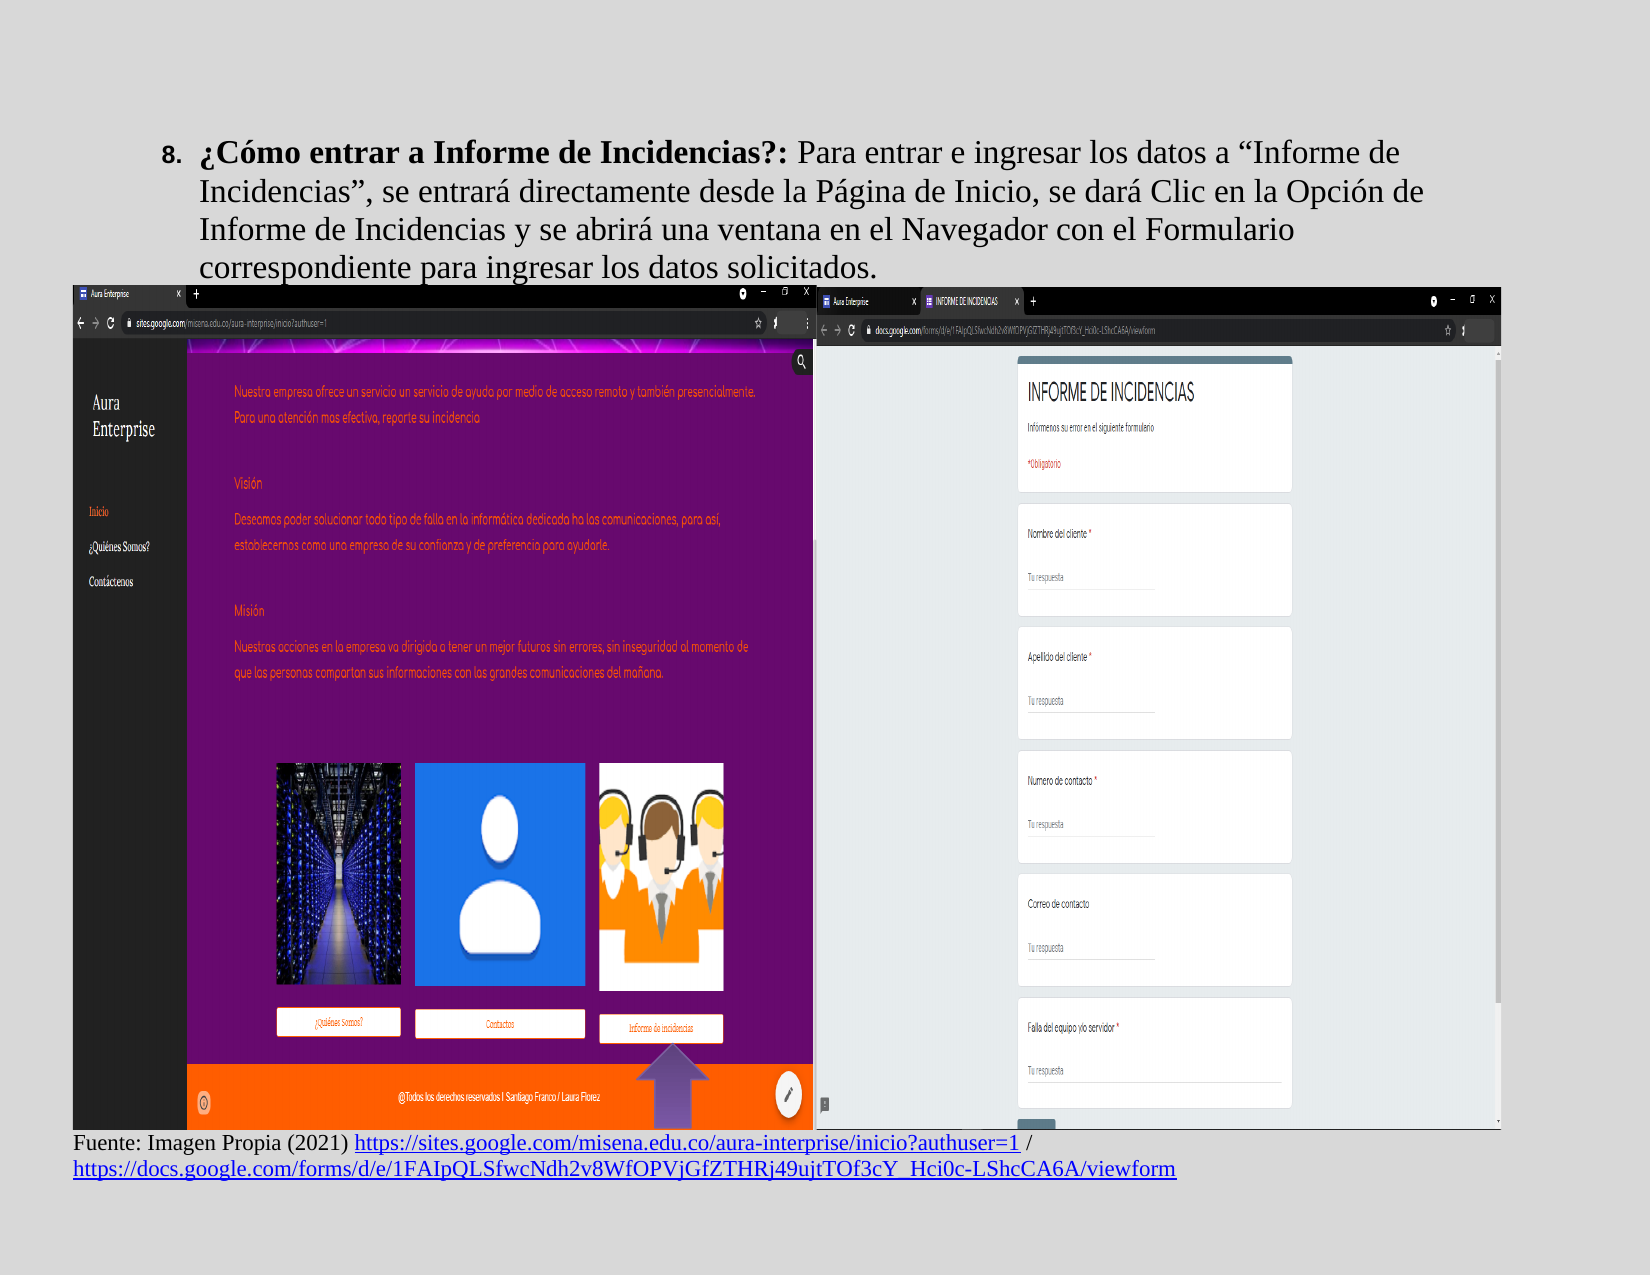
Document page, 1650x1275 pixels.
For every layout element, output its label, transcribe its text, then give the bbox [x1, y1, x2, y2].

picture [72, 285, 1502, 1130]
list ¿Cómo entrar a Informe de Incidencias?: Para entrar e ingresar los datos a “Informe de Incidencias”, se entrará directamente desde la Página de Inicio, se dará Clic en la Opción de Informe de Incidencias y se abrirá una ventana en el Navegador con el Formulario correspondiente para ingresar los datos solicitados. [161, 132, 1514, 286]
text Fuente: Imagen Propia (2021) https://sites.google.com/misena.edu.co/aura-interprise/inicio?authuser=1 / https://docs.google.com/forms/d/e/1FAIpQLSfwcNdh2v8WfOPVjGfZTHRj49ujtTOf3cY_Hci0c-LShcCA6A/viewform [73, 1129, 1514, 1182]
